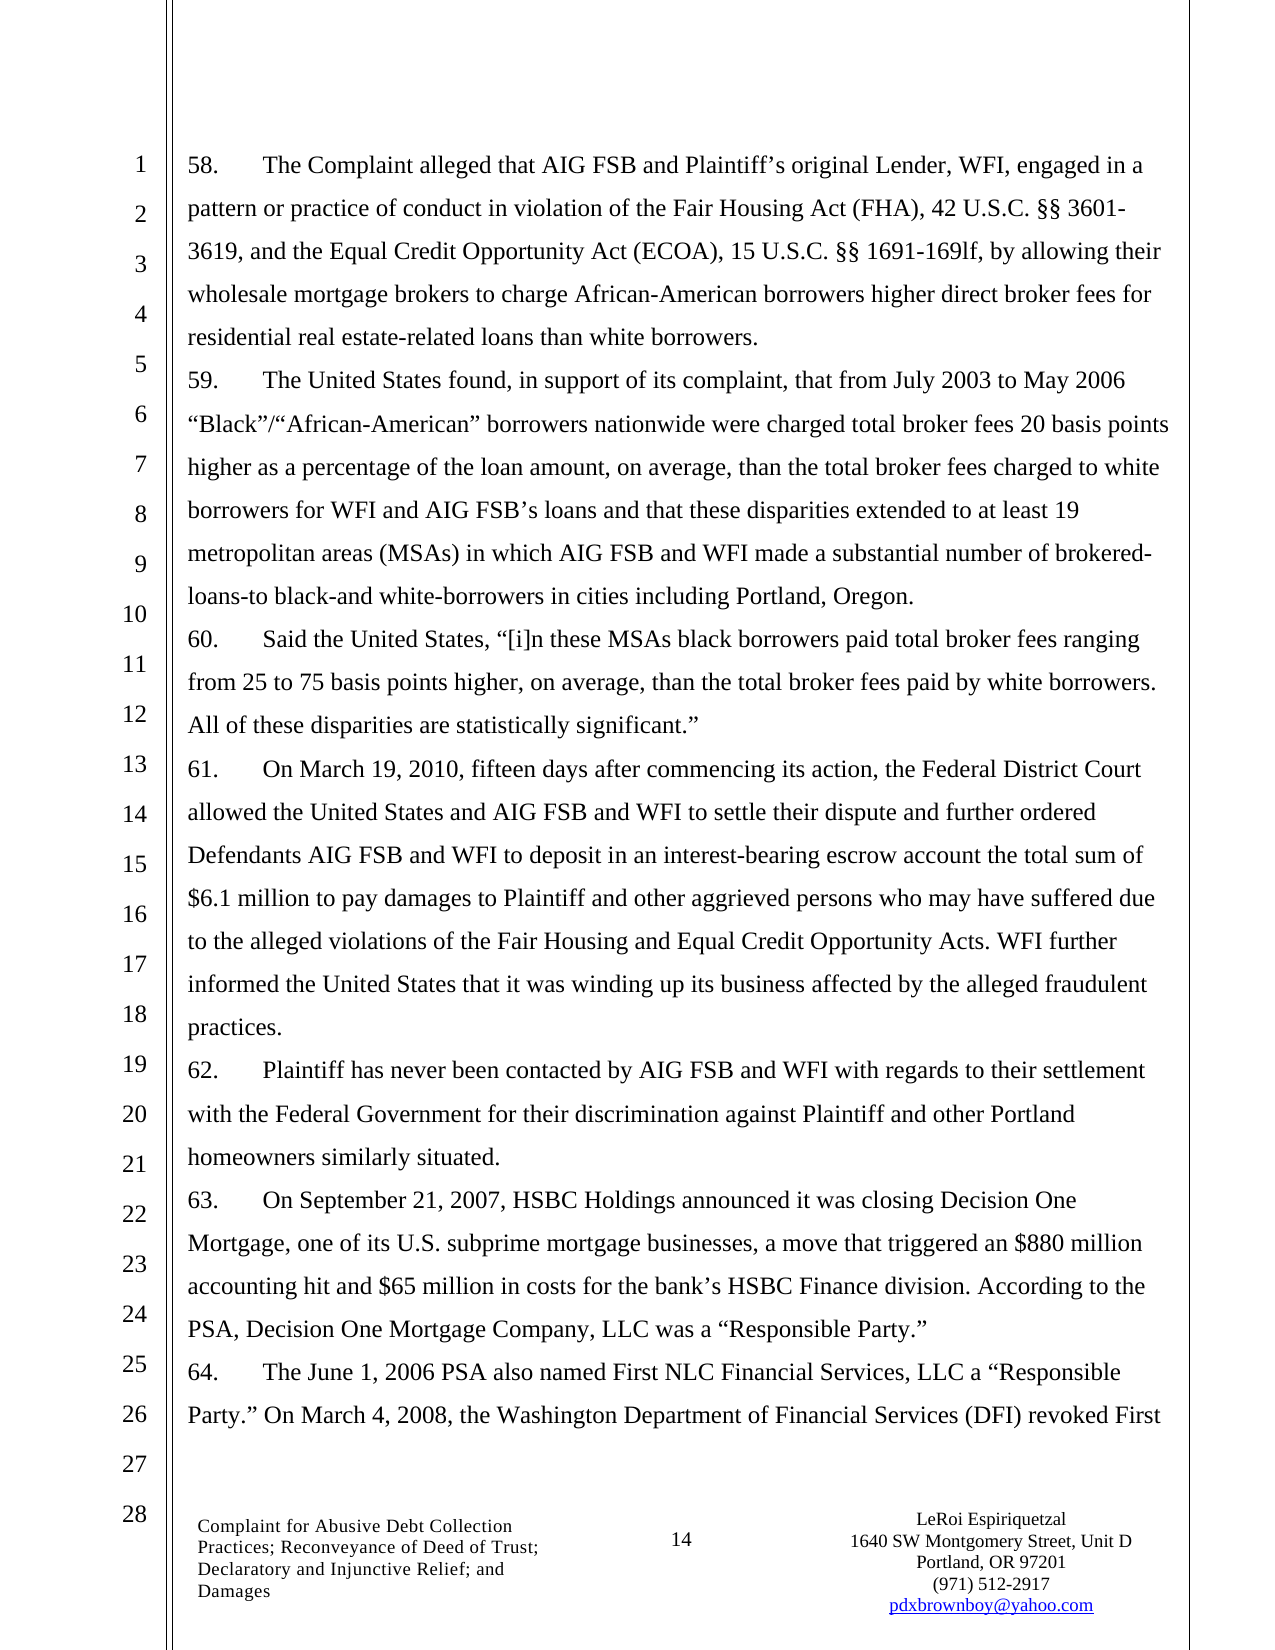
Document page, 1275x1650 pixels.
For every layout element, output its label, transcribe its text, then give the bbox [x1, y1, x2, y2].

text 62. Plaintiff has never been contacted by AIG FSB and WFI with regards to their settlement with the Federal Government for their discrimination against Plaintiff and other Portland homeowners similarly situated. [187, 1056, 1174, 1171]
text 59. The United States found, in support of its complaint, that from July 2003 to May 2006 “Black”/“African-American” borrowers nationwide were charged total broker fees 20 basis points higher as a percentage of the loan amount, on average, than the total broker fees charged to white borrowers for WFI and AIG FSB’s loans and that these disparities extended to at least 19 metropolitan areas (MSAs) in which AIG FSB and WFI made a substantial number of brokered-loans-to black-and white-borrowers in cities including Portland, Oregon. [187, 366, 1174, 610]
text 58. The Complaint alleged that AIG FSB and Plaintiff’s original Lender, WFI, engaged in a pattern or practice of conduct in violation of the Fair Housing Act (FHA), 42 U.S.C. §§ 3601-3619, and the Equal Credit Opportunity Act (ECOA), 15 U.S.C. §§ 1691-169lf, by allowing their wholesale mortgage brokers to charge African-American borrowers higher direct broker fees for residential real estate-related loans than white borrowers. [187, 150, 1174, 351]
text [187, 1357, 1174, 1429]
text 61. On March 19, 2010, fifteen days after commencing its action, the Federal District Court allowed the United States and AIG FSB and WFI to settle their dispute and further ordered Defendants AIG FSB and WFI to deposit in an interest-bearing escrow account the total sum of $6.1 million to pay damages to Plaintiff and other aggrieved persons who may have suffered due to the alleged violations of the Fair Housing and Equal Credit Opportunity Acts. WFI further informed the United States that it was winding up its business affected by the alleged fraudulent practices. [187, 754, 1174, 1041]
text 60. Said the United States, “[i]n these MSAs black borrowers paid total broker fees ranging from 25 to 75 basis points higher, on average, than the total broker fees paid by white borrowers. All of these disparities are statistically significant.” [187, 624, 1174, 739]
text 63. On September 21, 2007, HSBC Holdings announced it was closing Decision One Mortgage, one of its U.S. subprime mortgage businesses, a move that triggered an $880 million accounting hit and $65 million in costs for the bank’s HSBC Finance division. According to the PSA, Decision One Mortgage Company, LLC was a “Responsible Party.” [187, 1185, 1174, 1343]
